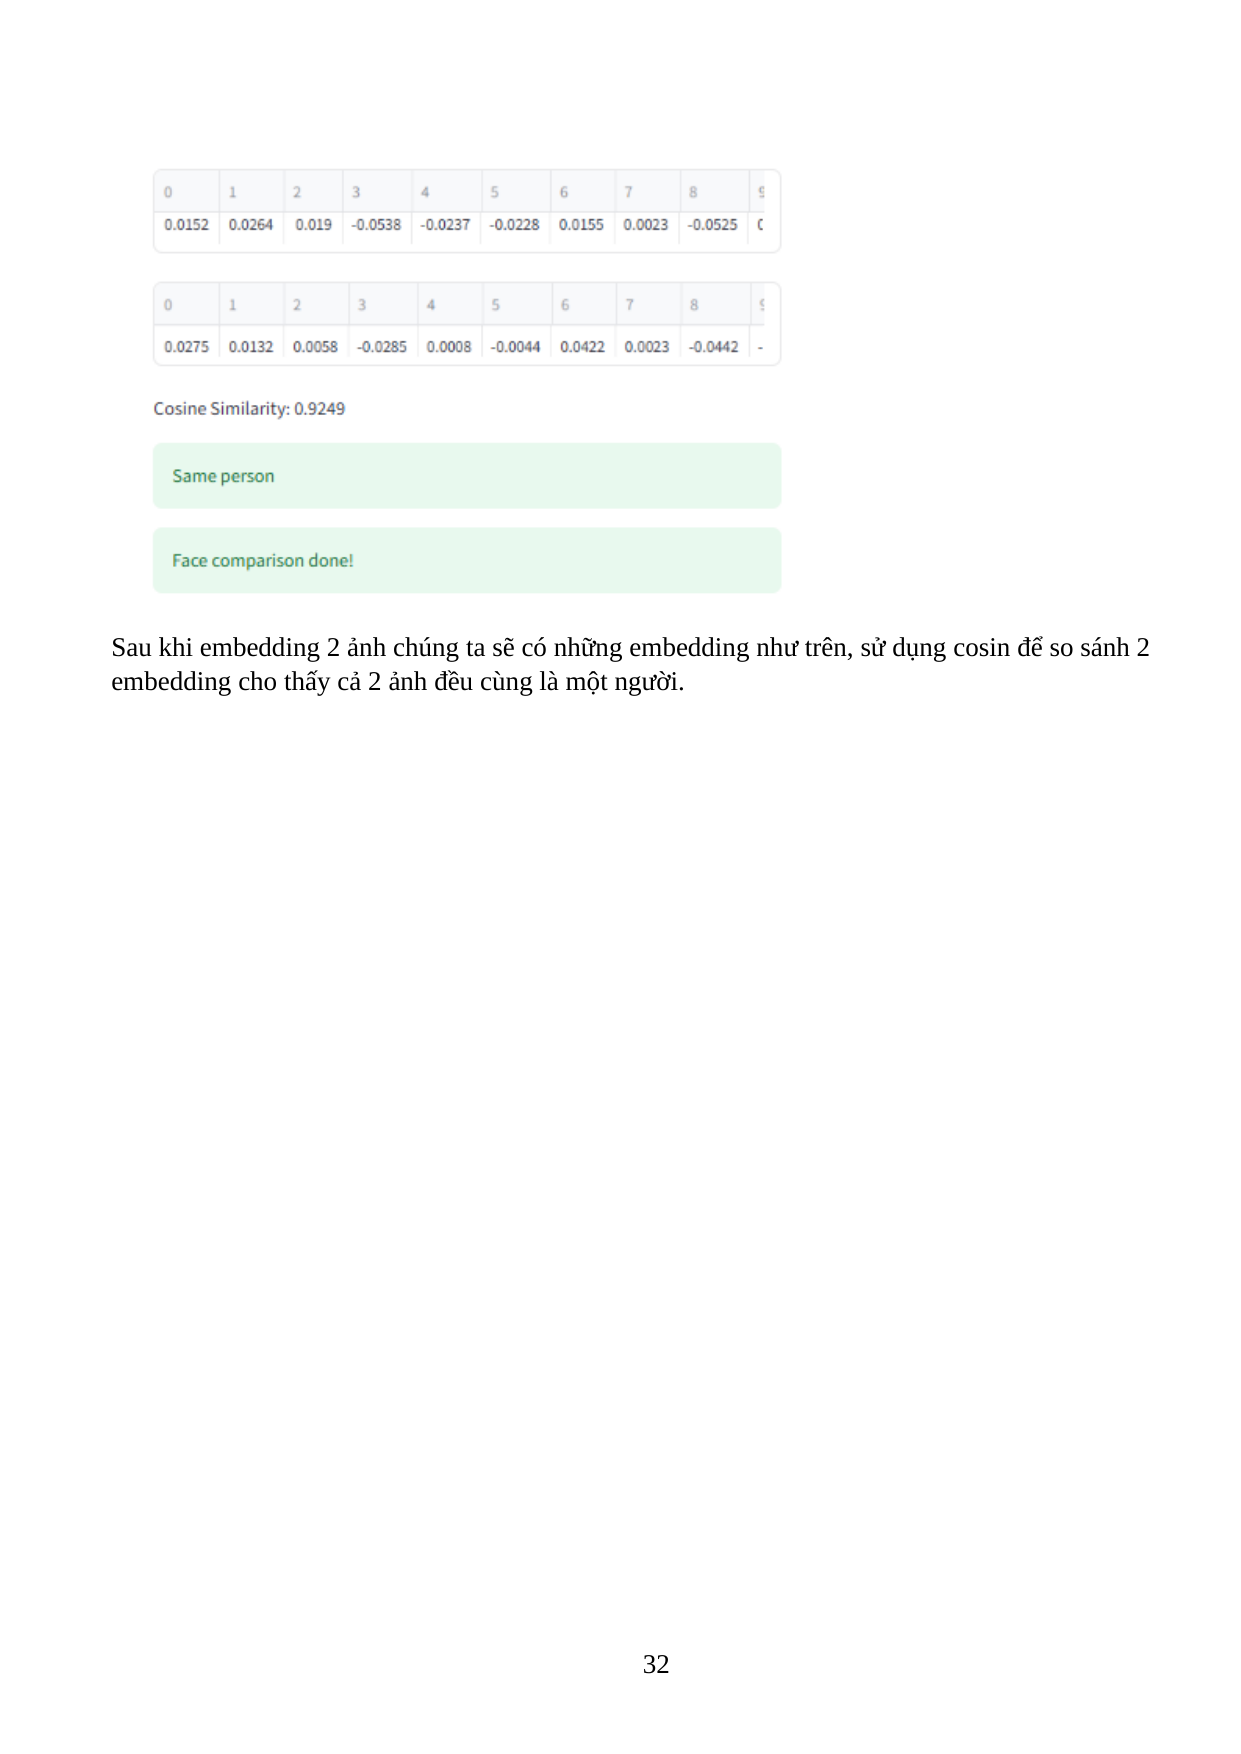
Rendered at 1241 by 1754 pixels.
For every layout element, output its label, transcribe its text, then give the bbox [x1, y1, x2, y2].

picture [111, 166, 935, 617]
text Sau khi embedding 2 ảnh chúng ta sẽ có những embedding như trên, sử dụng cosin để so sánh 2 embedding cho thấy cả 2 ảnh đều cùng là một người. [111, 631, 1201, 696]
